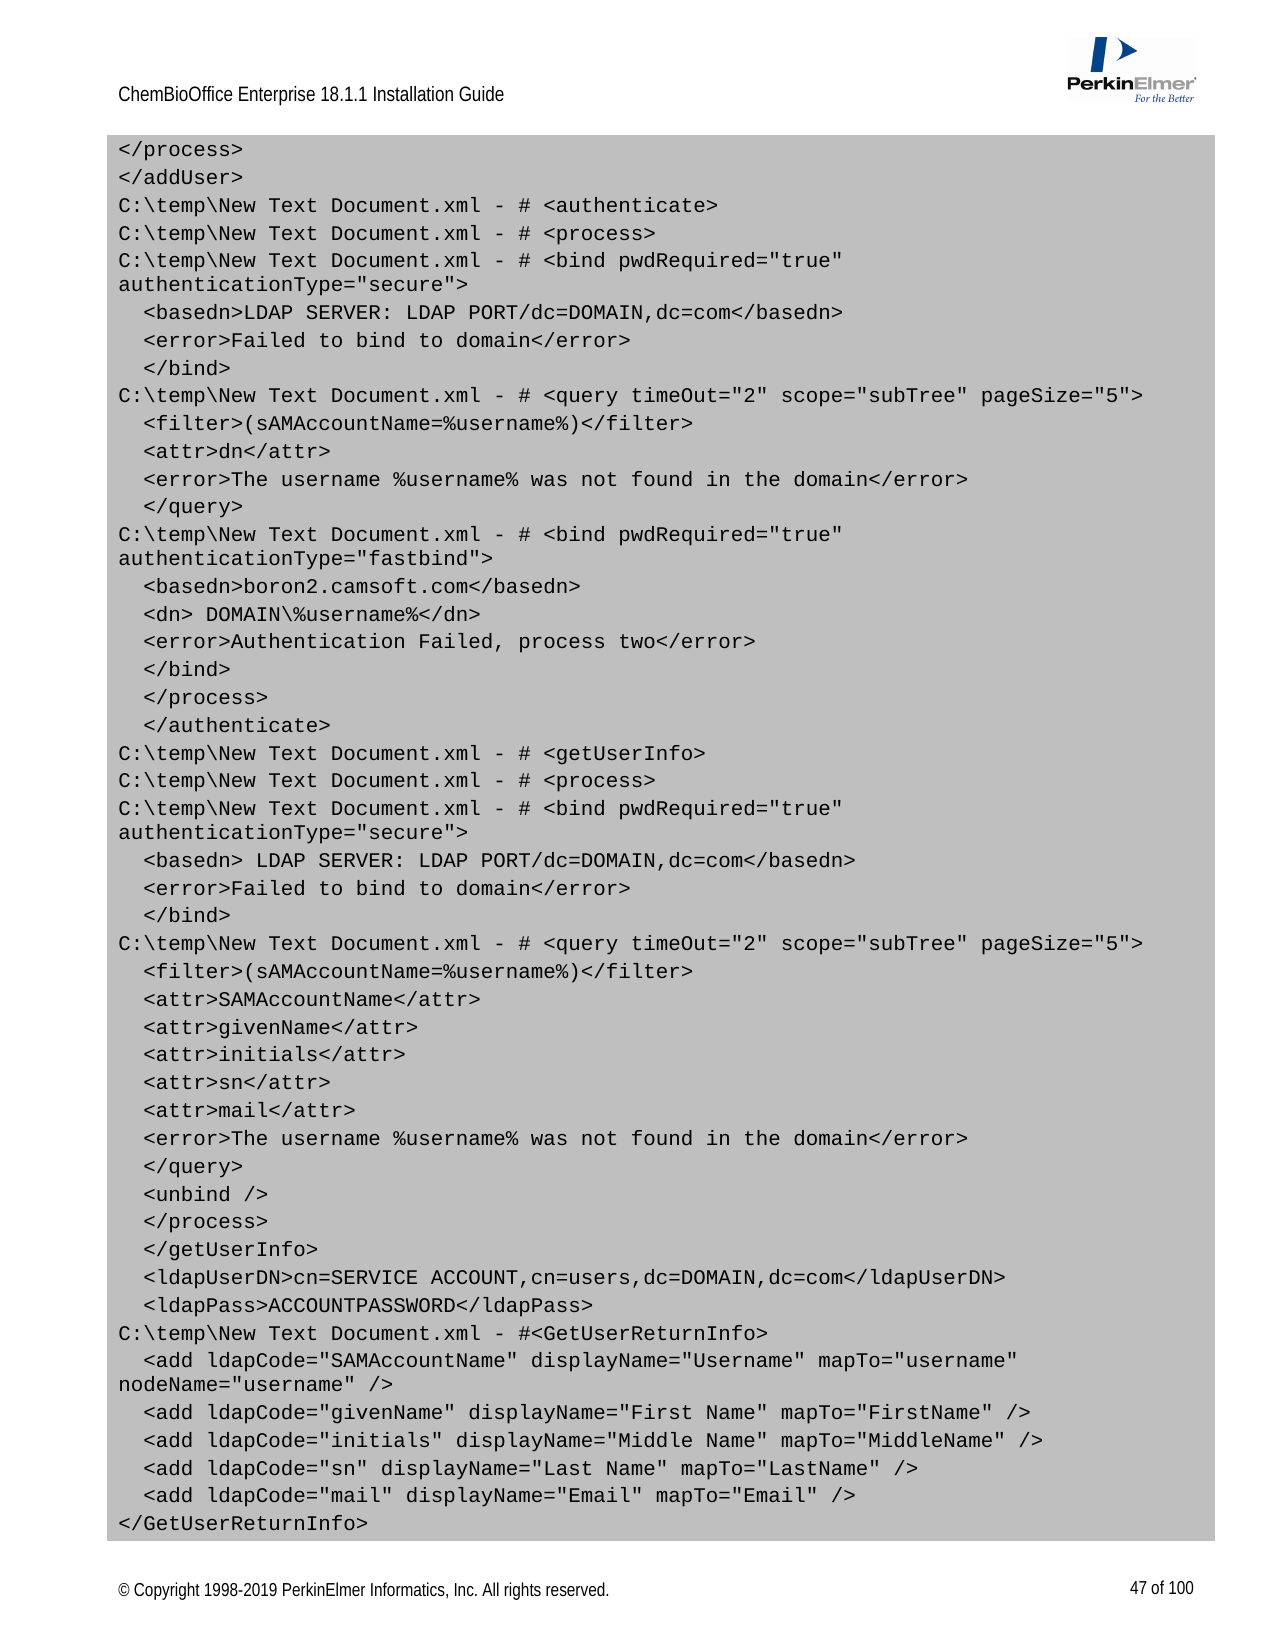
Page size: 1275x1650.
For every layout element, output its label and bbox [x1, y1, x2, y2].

table_header [107, 135, 1215, 1541]
picture [1067, 37, 1197, 102]
